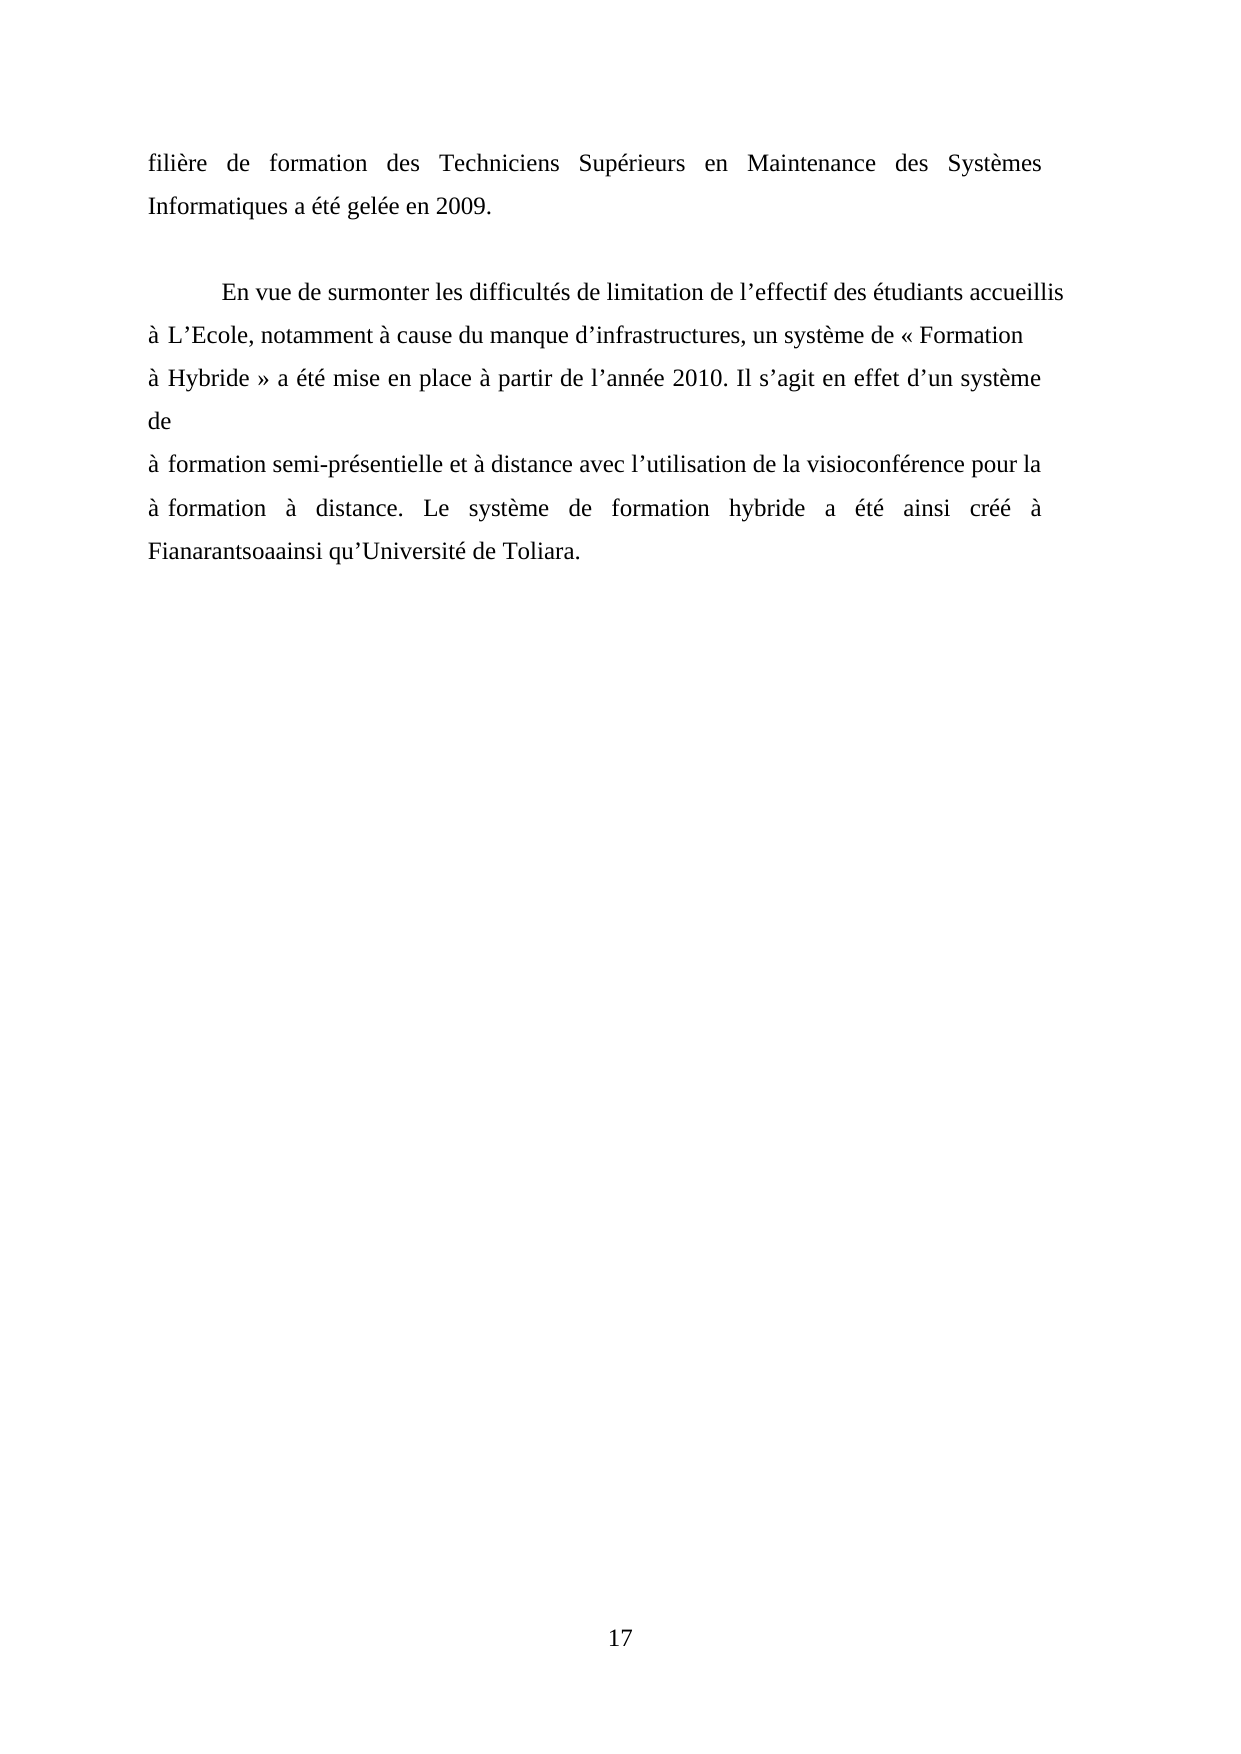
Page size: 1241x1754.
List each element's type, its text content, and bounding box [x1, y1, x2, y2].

list L’Ecole, notamment à cause du manque d’infrastructures, un système de « Formation [148, 320, 1042, 349]
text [148, 148, 1042, 219]
text En vue de surmonter les difficultés de limitation de l’effectif des étudiants accueillis [148, 277, 1092, 306]
list formation à distance. Le système de formation hybride a été ainsi créé à Fianarantsoaainsi qu’Université de Toliara. [148, 493, 1042, 564]
list formation semi-présentielle et à distance avec l’utilisation de la visioconférence pour la [148, 449, 1042, 478]
list Hybride » a été mise en place à partir de l’année 2010. Il s’agit en effet d’un système de [148, 363, 1042, 435]
